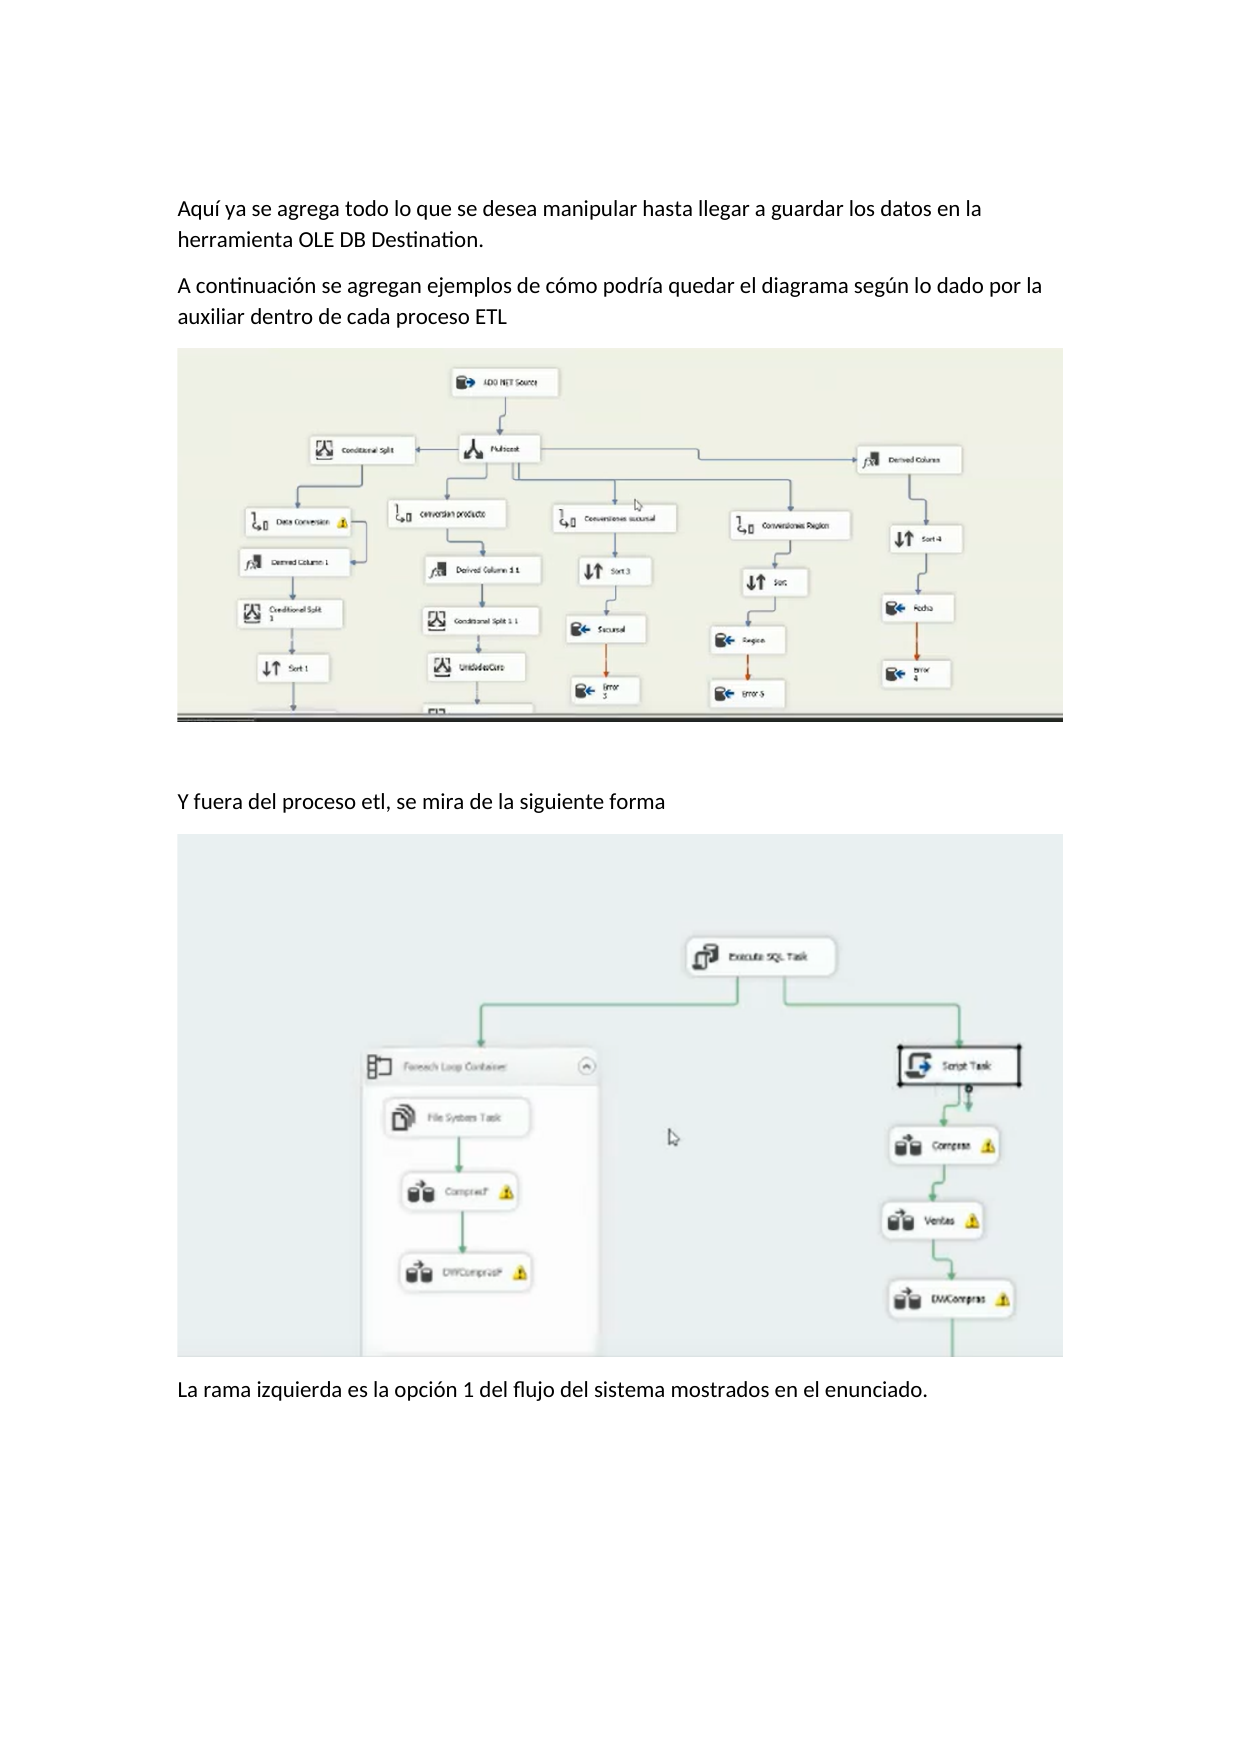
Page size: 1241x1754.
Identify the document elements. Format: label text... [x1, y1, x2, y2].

text La rama izquierda es la opción 1 del flujo del sistema mostrados en el enunciado. [177, 1375, 1063, 1403]
picture [177, 834, 1063, 1357]
picture [177, 348, 1063, 722]
text A continuación se agregan ejemplos de cómo podría quedar el diagrama según lo dado por la auxiliar dentro de cada proceso ETL [177, 272, 1063, 330]
text Y fuera del proceso etl, se mira de la siguiente forma [177, 787, 1063, 815]
text Aquí ya se agrega todo lo que se desea manipular hasta llegar a guardar los datos en la herramienta OLE DB Destination. [177, 194, 1063, 253]
